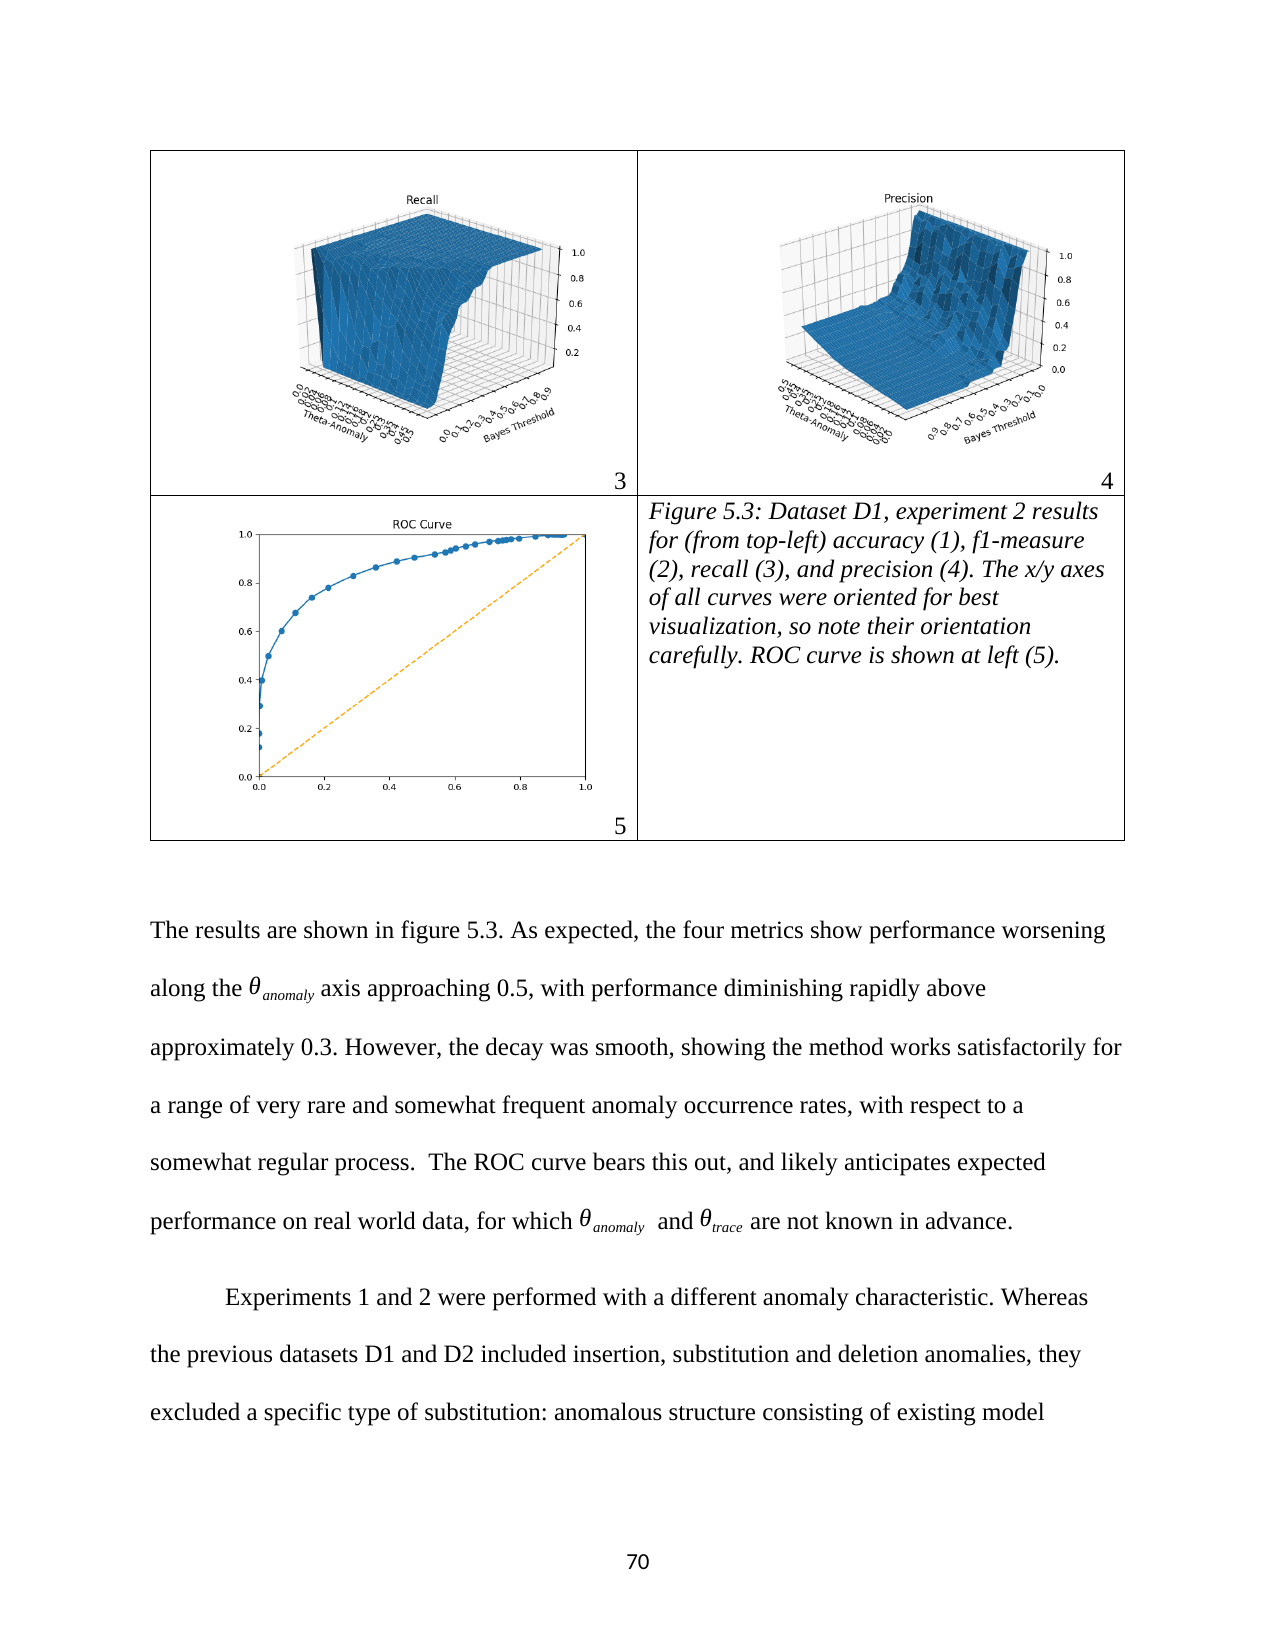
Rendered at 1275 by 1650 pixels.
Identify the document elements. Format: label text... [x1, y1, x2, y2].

picture [207, 152, 627, 467]
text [150, 1282, 1125, 1425]
table_cell 4 [638, 151, 1124, 495]
table_cell 5 [151, 496, 637, 839]
table_cell Figure 5.3: Dataset D1, experiment 2 results for (from top-left) accuracy (1), f1-measure (2), recall (3), and precision (4). The x/y axes of all curves were oriented for best visualization, so note their orientation carefully. ROC curve is shown at left (5). [638, 496, 1124, 839]
table_cell 3 [151, 151, 637, 495]
text The results are shown in figure 5.3. As expected, the four metrics show performance worsening along the axis approaching 0.5, with performance diminishing rapidly above approximately 0.3. However, the decay was smooth, showing the method works satisfactorily for a range of very rare and somewhat frequent anomaly occurrence rates, with respect to a somewhat regular process. The ROC curve bears this out, and likely anticipates expected performance on real world data, for which and are not known in advance. [150, 915, 1125, 1236]
picture [206, 496, 627, 811]
picture [692, 151, 1114, 467]
